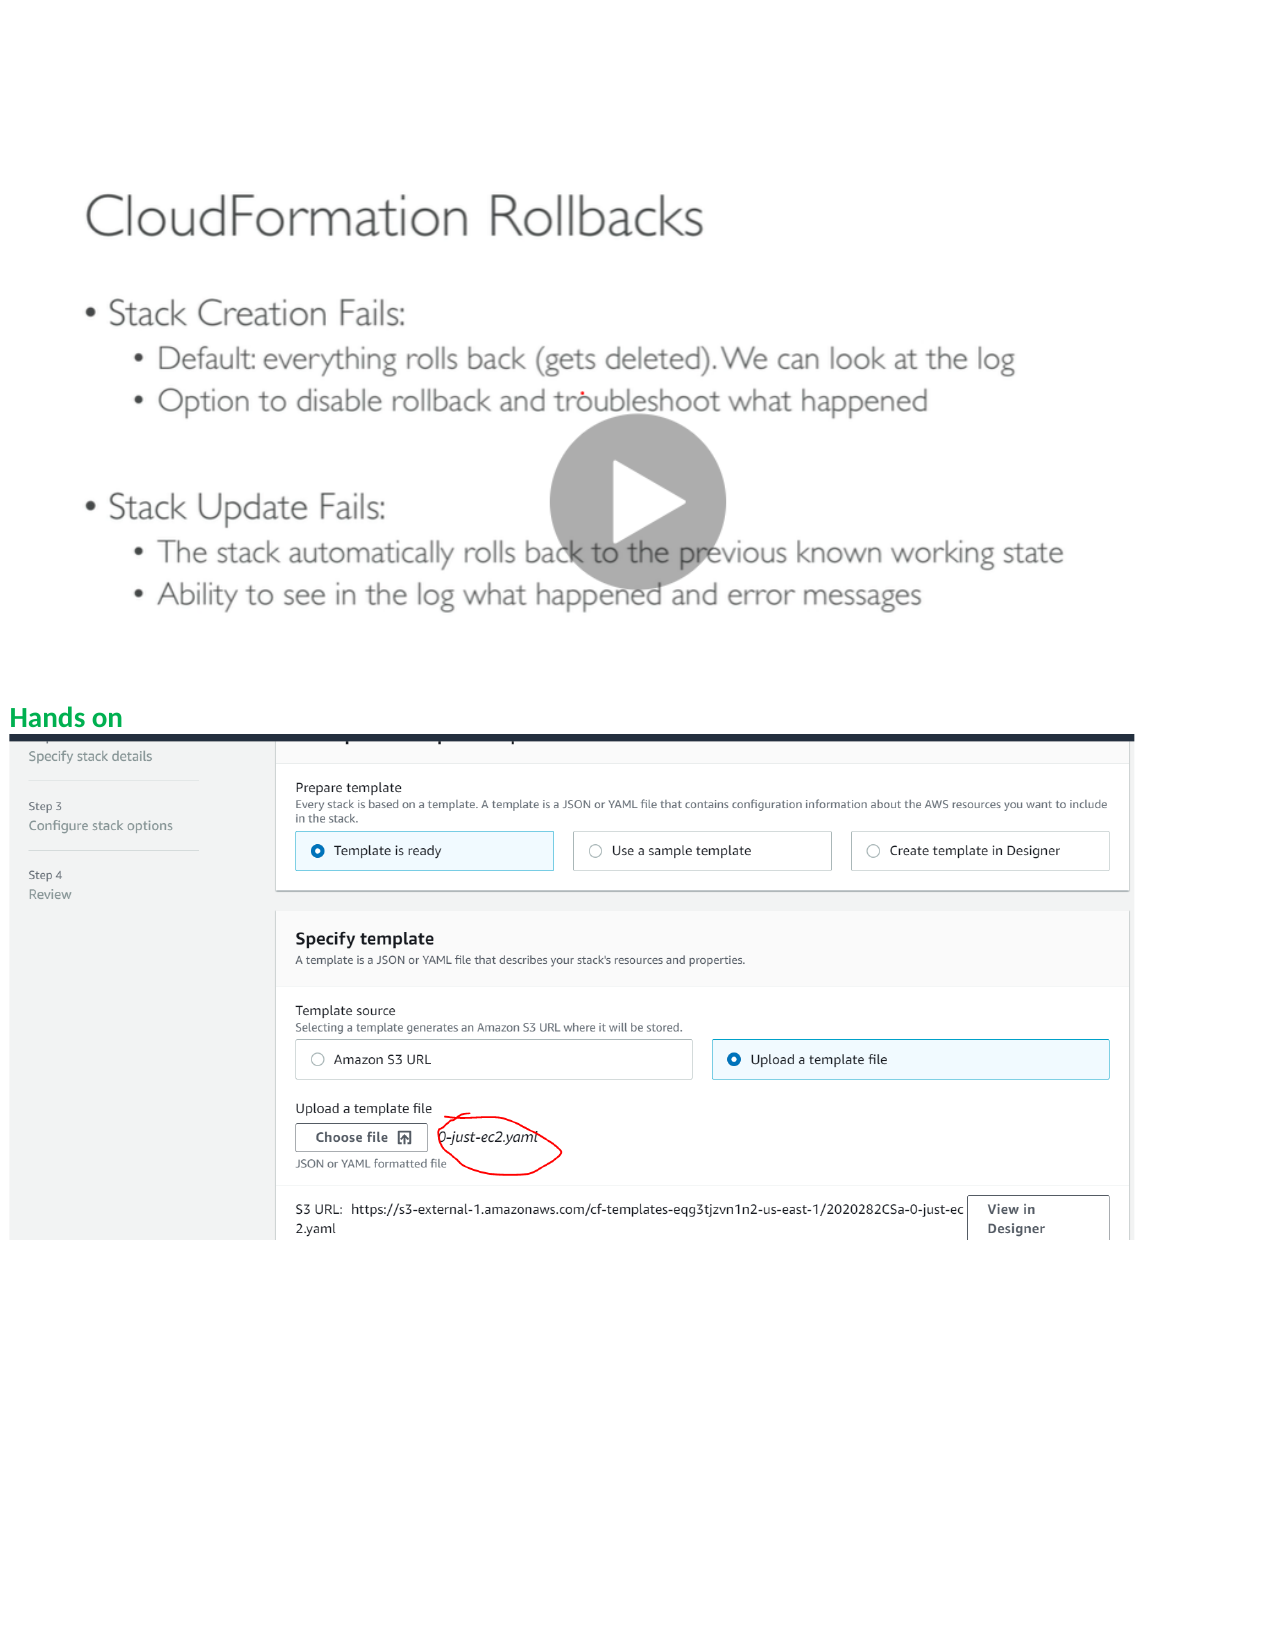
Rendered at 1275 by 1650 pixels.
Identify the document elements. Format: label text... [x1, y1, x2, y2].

picture [9, 150, 1135, 664]
text Hands on [9, 699, 1125, 734]
picture [9, 734, 1135, 1240]
